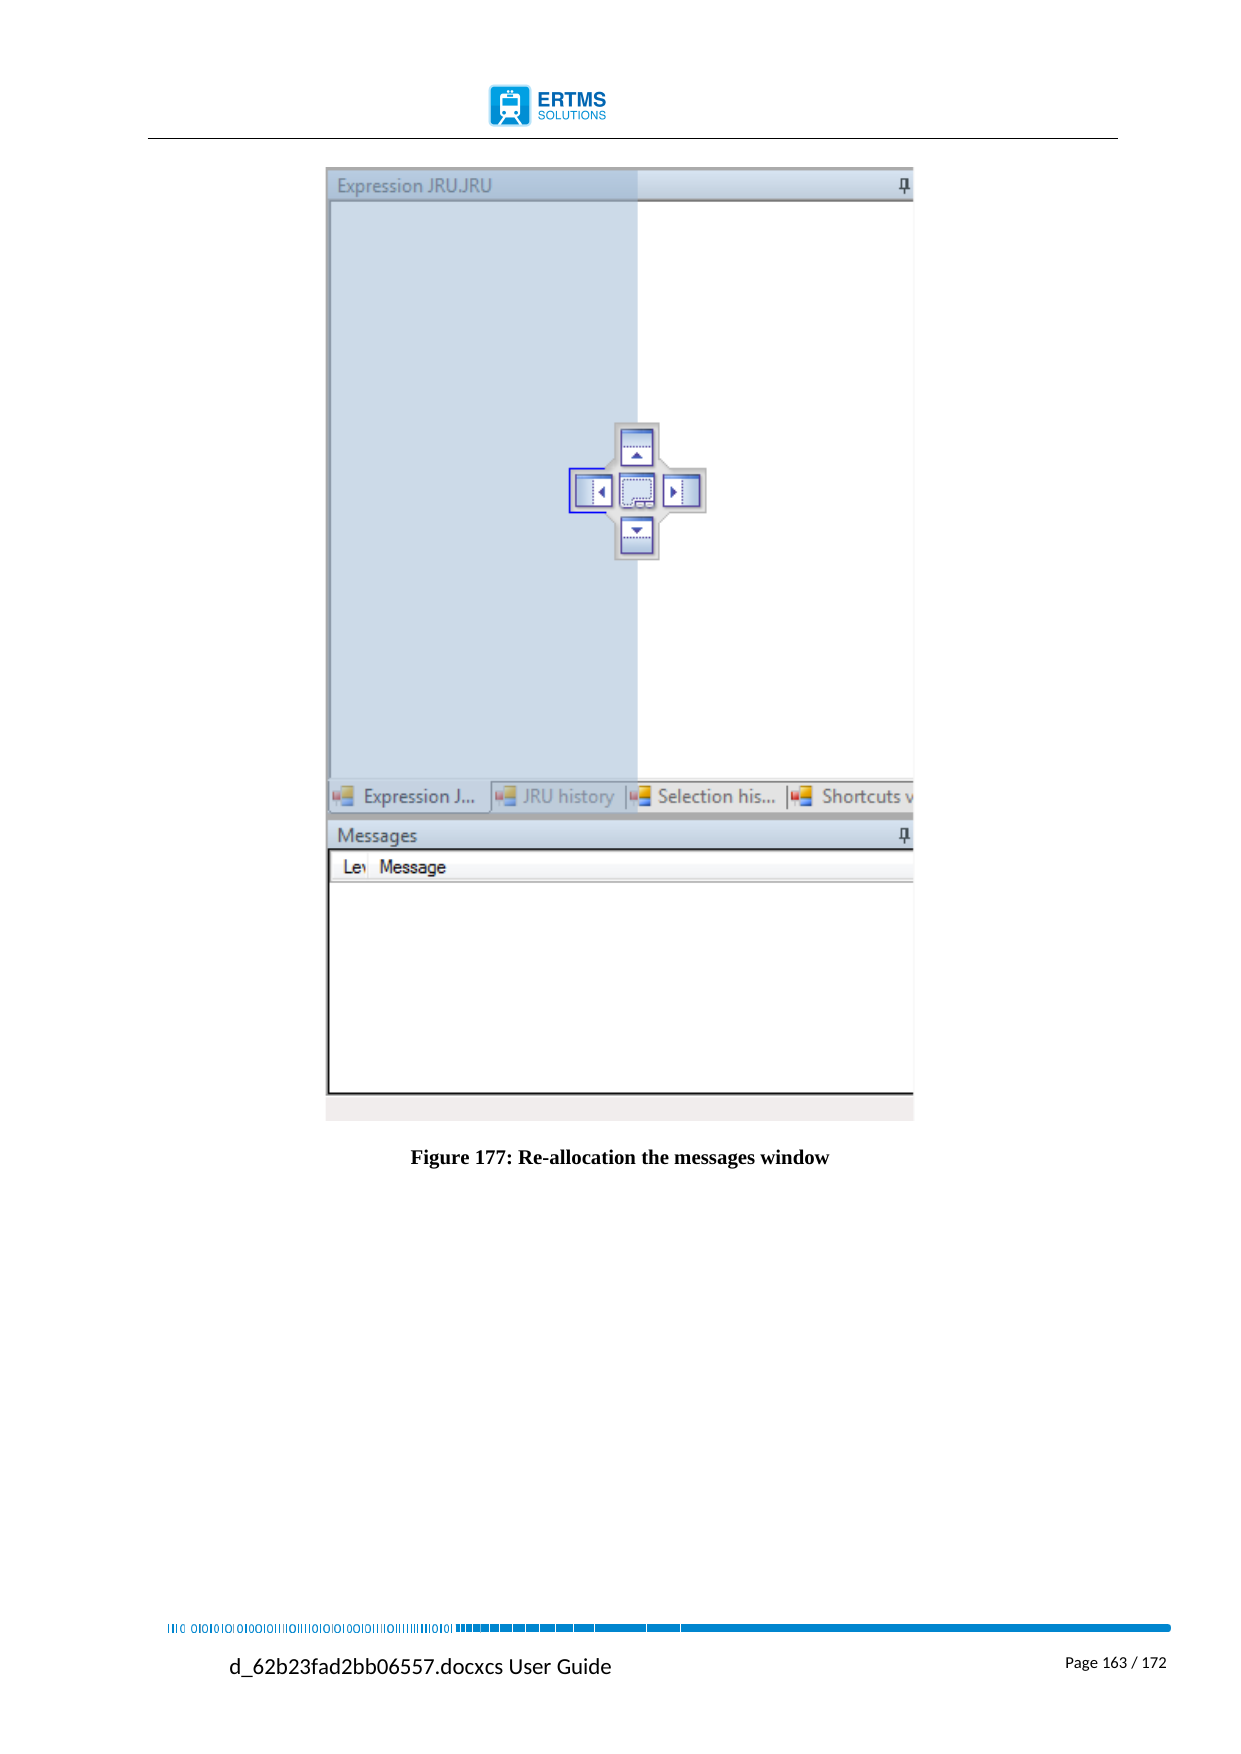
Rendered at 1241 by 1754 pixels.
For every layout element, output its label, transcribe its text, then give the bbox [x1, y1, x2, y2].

picture [167, 1624, 1171, 1633]
picture [325, 167, 915, 1121]
picture [477, 73, 617, 138]
text Figure 177: Re-allocation the messages window [148, 1145, 1093, 1169]
